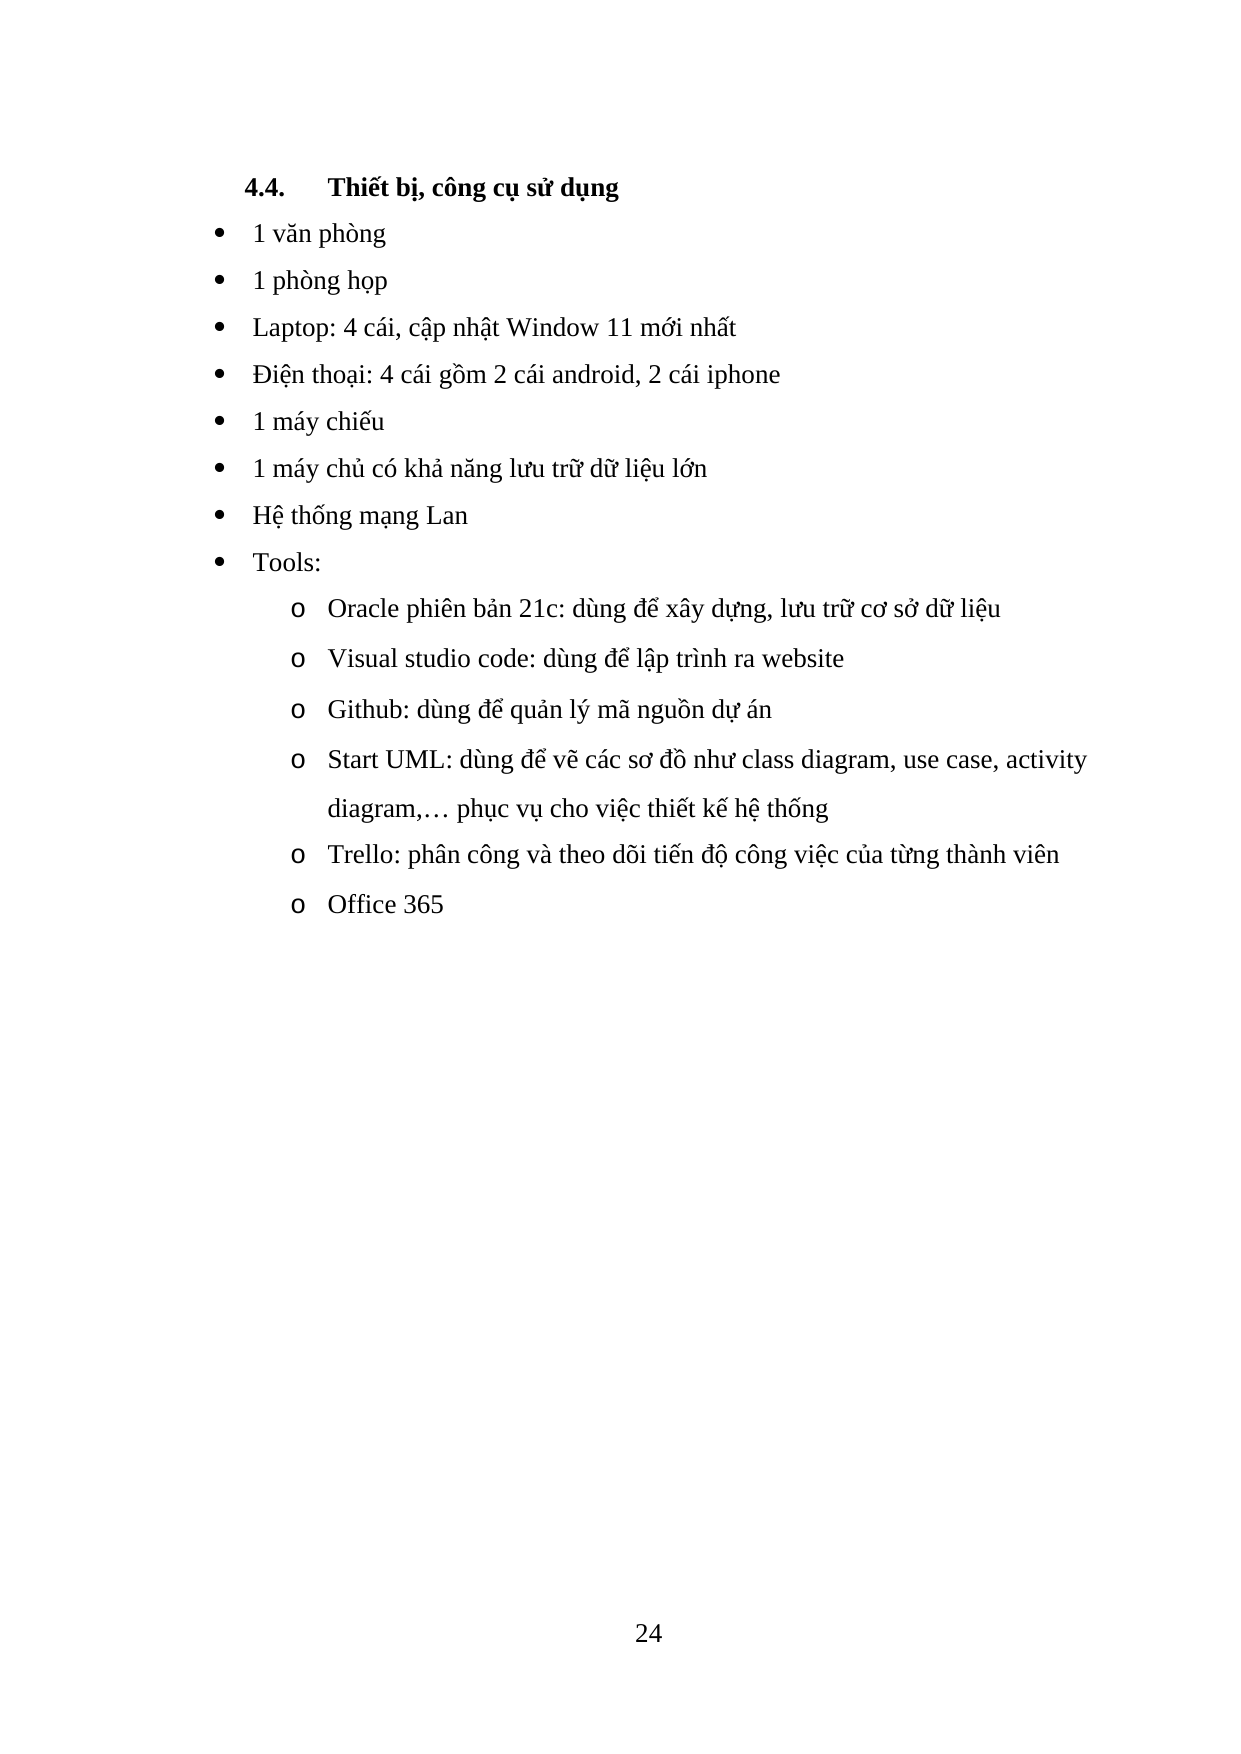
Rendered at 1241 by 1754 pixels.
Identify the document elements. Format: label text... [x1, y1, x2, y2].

text Laptop: 4 cái, cập nhật Window 11 mới nhất [215, 311, 1090, 342]
list Trello: phân công và theo dõi tiến độ công việc của từng thành viên [290, 838, 1090, 872]
text 1 phòng họp [215, 264, 1090, 296]
list Github: dùng để quản lý mã nguồn dự án [290, 693, 1090, 726]
text 1 máy chiếu [215, 405, 1090, 436]
list Visual studio code: dùng để lập trình ra website [290, 643, 1090, 676]
text Điện thoại: 4 cái gồm 2 cái android, 2 cái iphone [215, 358, 1090, 389]
subtitle Thiết bị, công cụ sử dụng [215, 171, 1090, 202]
list Start UML: dùng để vẽ các sơ đồ như class diagram, use case, activity diagram,… phục vụ cho việc thiết kế hệ thống [290, 743, 1090, 823]
text Hệ thống mạng Lan [215, 499, 1090, 530]
text 1 máy chủ có khả năng lưu trữ dữ liệu lớn [215, 452, 1090, 483]
text Tools: [215, 546, 1090, 577]
list Oracle phiên bản 21c: dùng để xây dựng, lưu trữ cơ sở dữ liệu [290, 592, 1090, 626]
list Office 365 [290, 888, 1090, 922]
text 1 văn phòng [215, 217, 1090, 249]
